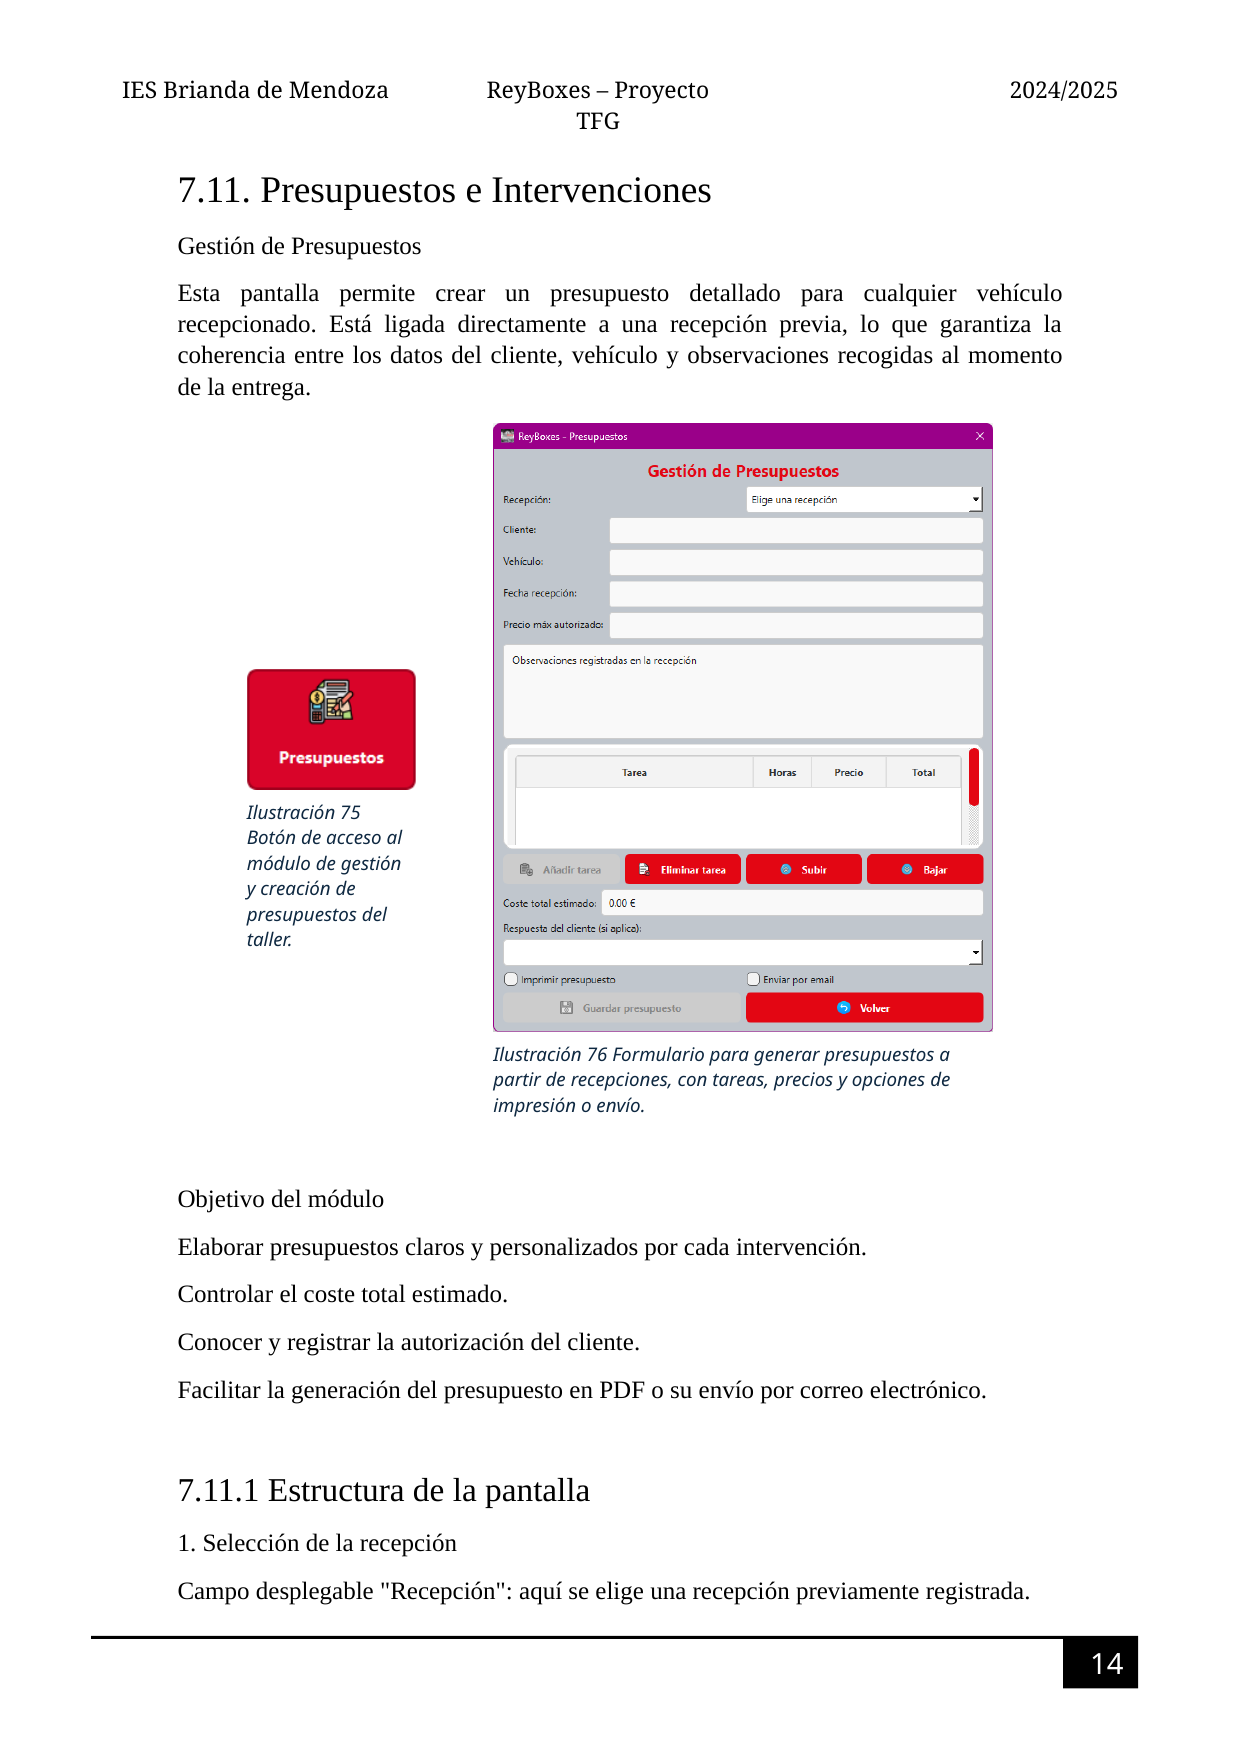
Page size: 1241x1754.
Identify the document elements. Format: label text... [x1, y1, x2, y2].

text Controlar el coste total estimado. [177, 1279, 1063, 1308]
text Gestión de Presupuestos [177, 231, 1063, 259]
text Campo desplegable "Recepción": aquí se elige una recepción previamente registrada. [177, 1576, 1063, 1605]
text Elaborar presupuestos claros y personalizados por cada intervención. [177, 1232, 1063, 1260]
picture [246, 668, 417, 790]
text 1. Selección de la recepción [177, 1528, 1063, 1557]
text Esta pantalla permite crear un presupuesto detallado para cualquier vehículo recepcionado. Está ligada directamente a una recepción previa, lo que garantiza la coherencia entre los datos del cliente, vehículo y observaciones recogidas al momento de la entrega. [177, 278, 1063, 400]
text Facilitar la generación del presupuesto en PDF o su envío por correo electrónico. [177, 1375, 1063, 1403]
picture [493, 423, 993, 1032]
text 7.11.1 Estructura de la pantalla [177, 1470, 1063, 1508]
text Objetivo del módulo [177, 1184, 1063, 1213]
text Conocer y registrar la autorización del cliente. [177, 1327, 1063, 1356]
text 7.11. Presupuestos e Intervenciones [177, 167, 1063, 211]
